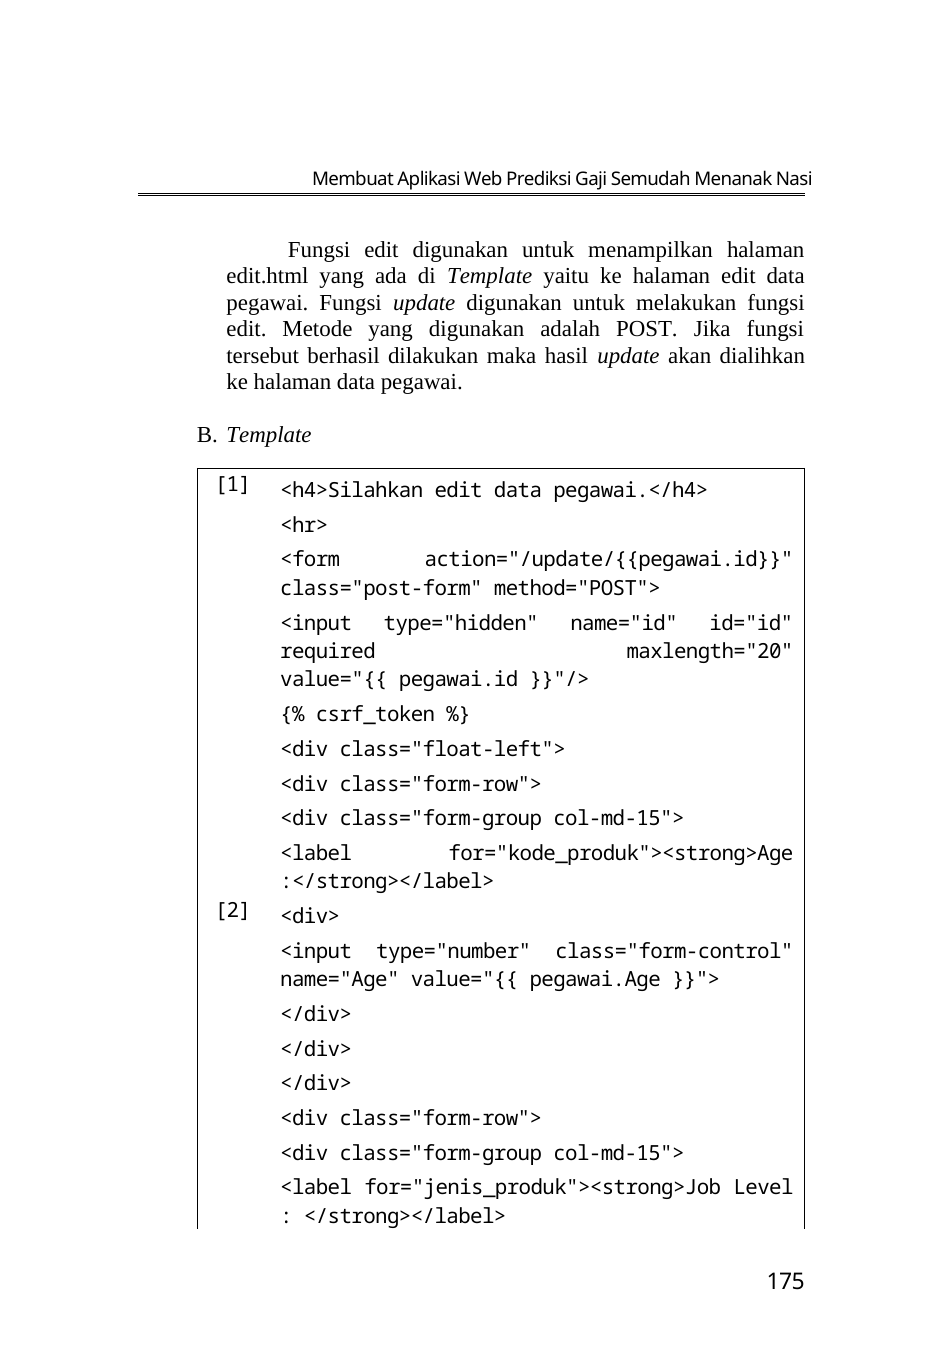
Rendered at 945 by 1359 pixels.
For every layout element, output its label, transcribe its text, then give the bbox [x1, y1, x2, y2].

list Template [197, 421, 805, 447]
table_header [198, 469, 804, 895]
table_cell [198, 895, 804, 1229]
list Fungsi edit digunakan untuk menampilkan halaman edit.html yang ada di Template yaitu ke halaman edit data pegawai. Fungsi update digunakan untuk melakukan fungsi edit. Metode yang digunakan adalah POST. Jika fungsi tersebut berhasil dilakukan maka hasil update akan dialihkan ke halaman data pegawai. [226, 236, 805, 394]
